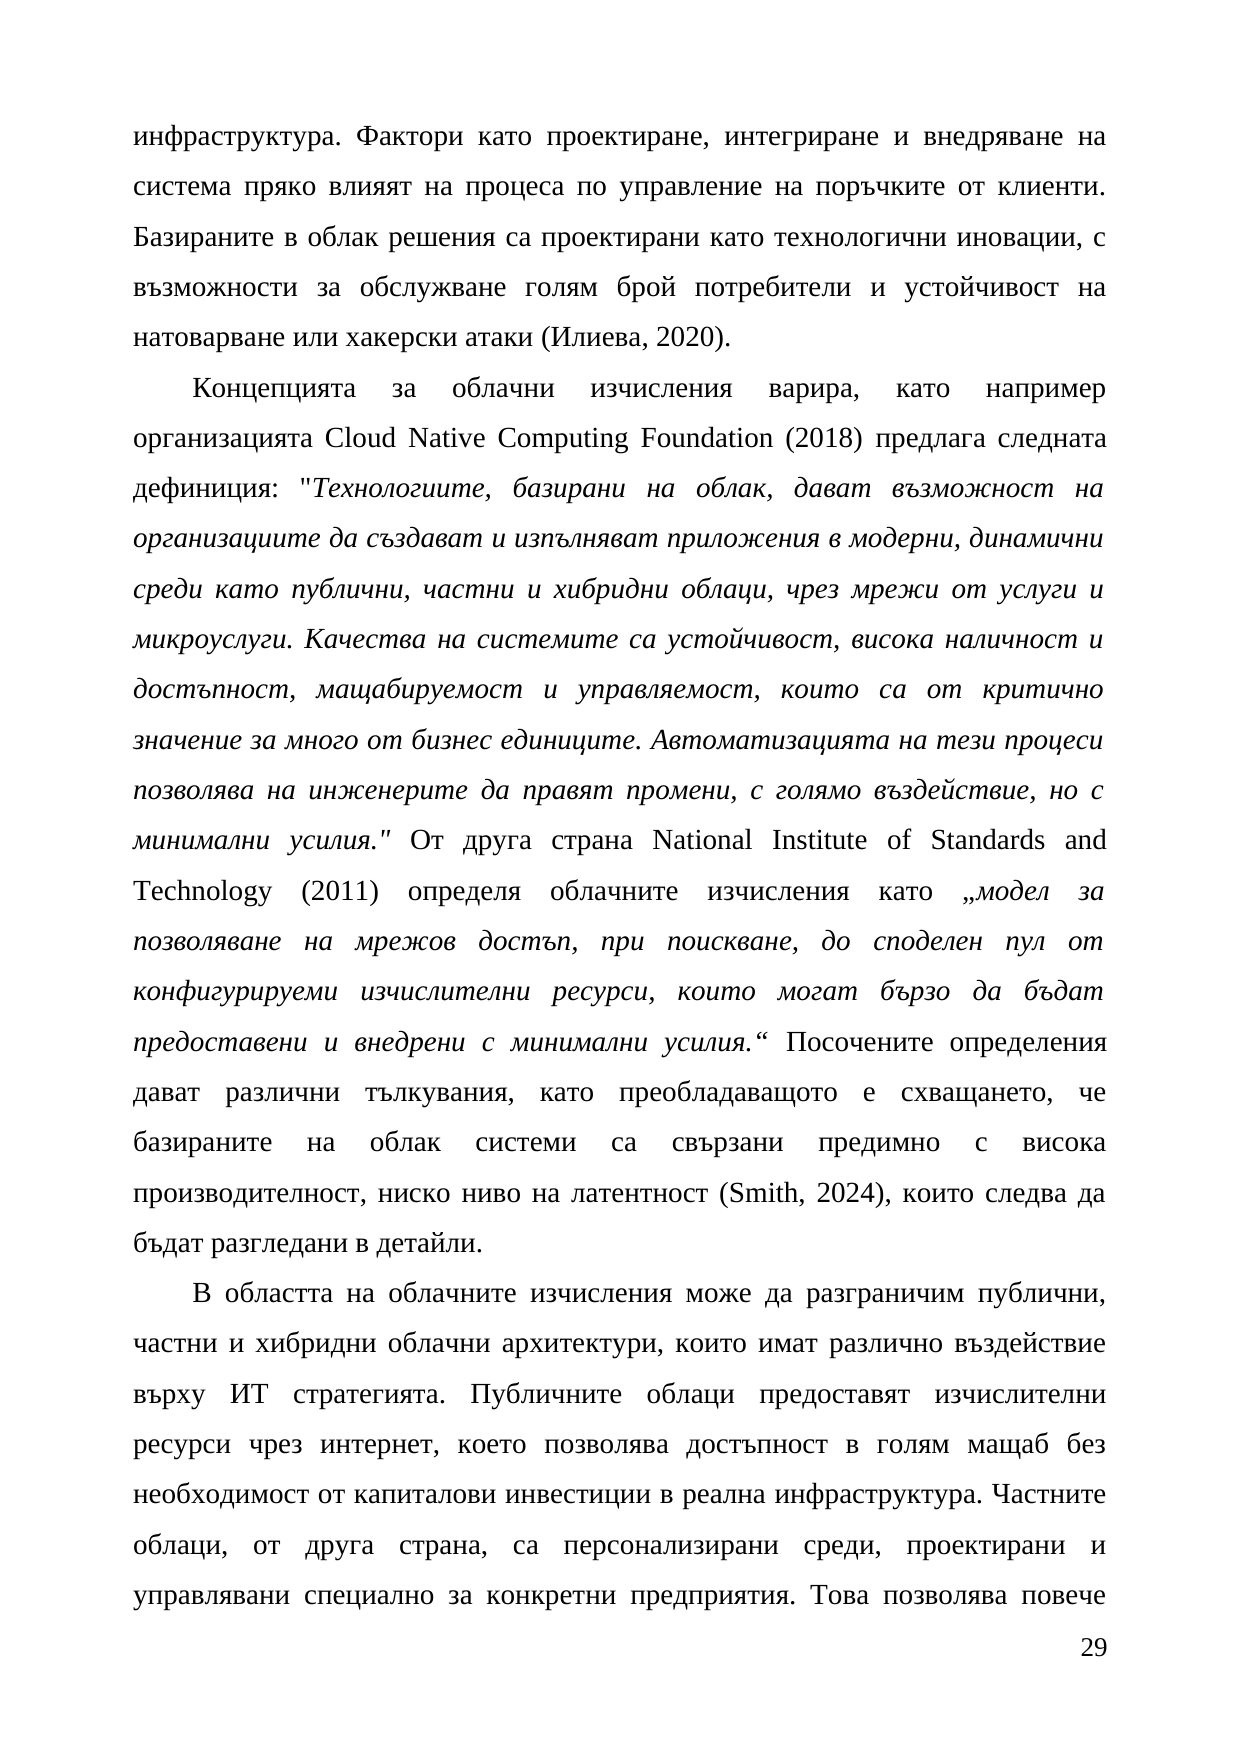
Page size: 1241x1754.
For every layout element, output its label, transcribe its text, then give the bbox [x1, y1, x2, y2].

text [133, 1275, 1107, 1611]
text Концепцията за облачни изчисления варира, като например организацията Cloud Native Computing Foundation (2018) предлага следната дефиниция: "Технологиите, базирани на облак, дават възможност на организациите да създават и изпълняват приложения в модерни, динамични среди като публични, частни и хибридни облаци, чрез мрежи от услуги и микроуслуги. Качества на системите са устойчивост, висока наличност и достъпност, мащабируемост и управляемост, които са от критично значение за много от бизнес единиците. Автоматизацията на тези процеси позволява на инженерите да правят промени, с голямо въздействие, но с минимални усилия." От друга страна National Institute of Standards and Technology (2011) определя облачните изчисления като „модел за позволяване на мрежов достъп, при поискване, до споделен пул от конфигурируеми изчислителни ресурси, които могат бързо да бъдат предоставени и внедрени с минимални усилия.“ Посочените определения дават различни тълкувания, като преобладаващото е схващането, че базираните на облак системи са свързани предимно с висока производителност, ниско ниво на латентност (Smith, 2024), които следва да бъдат разгледани в детайли. [133, 370, 1107, 1258]
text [133, 118, 1107, 353]
